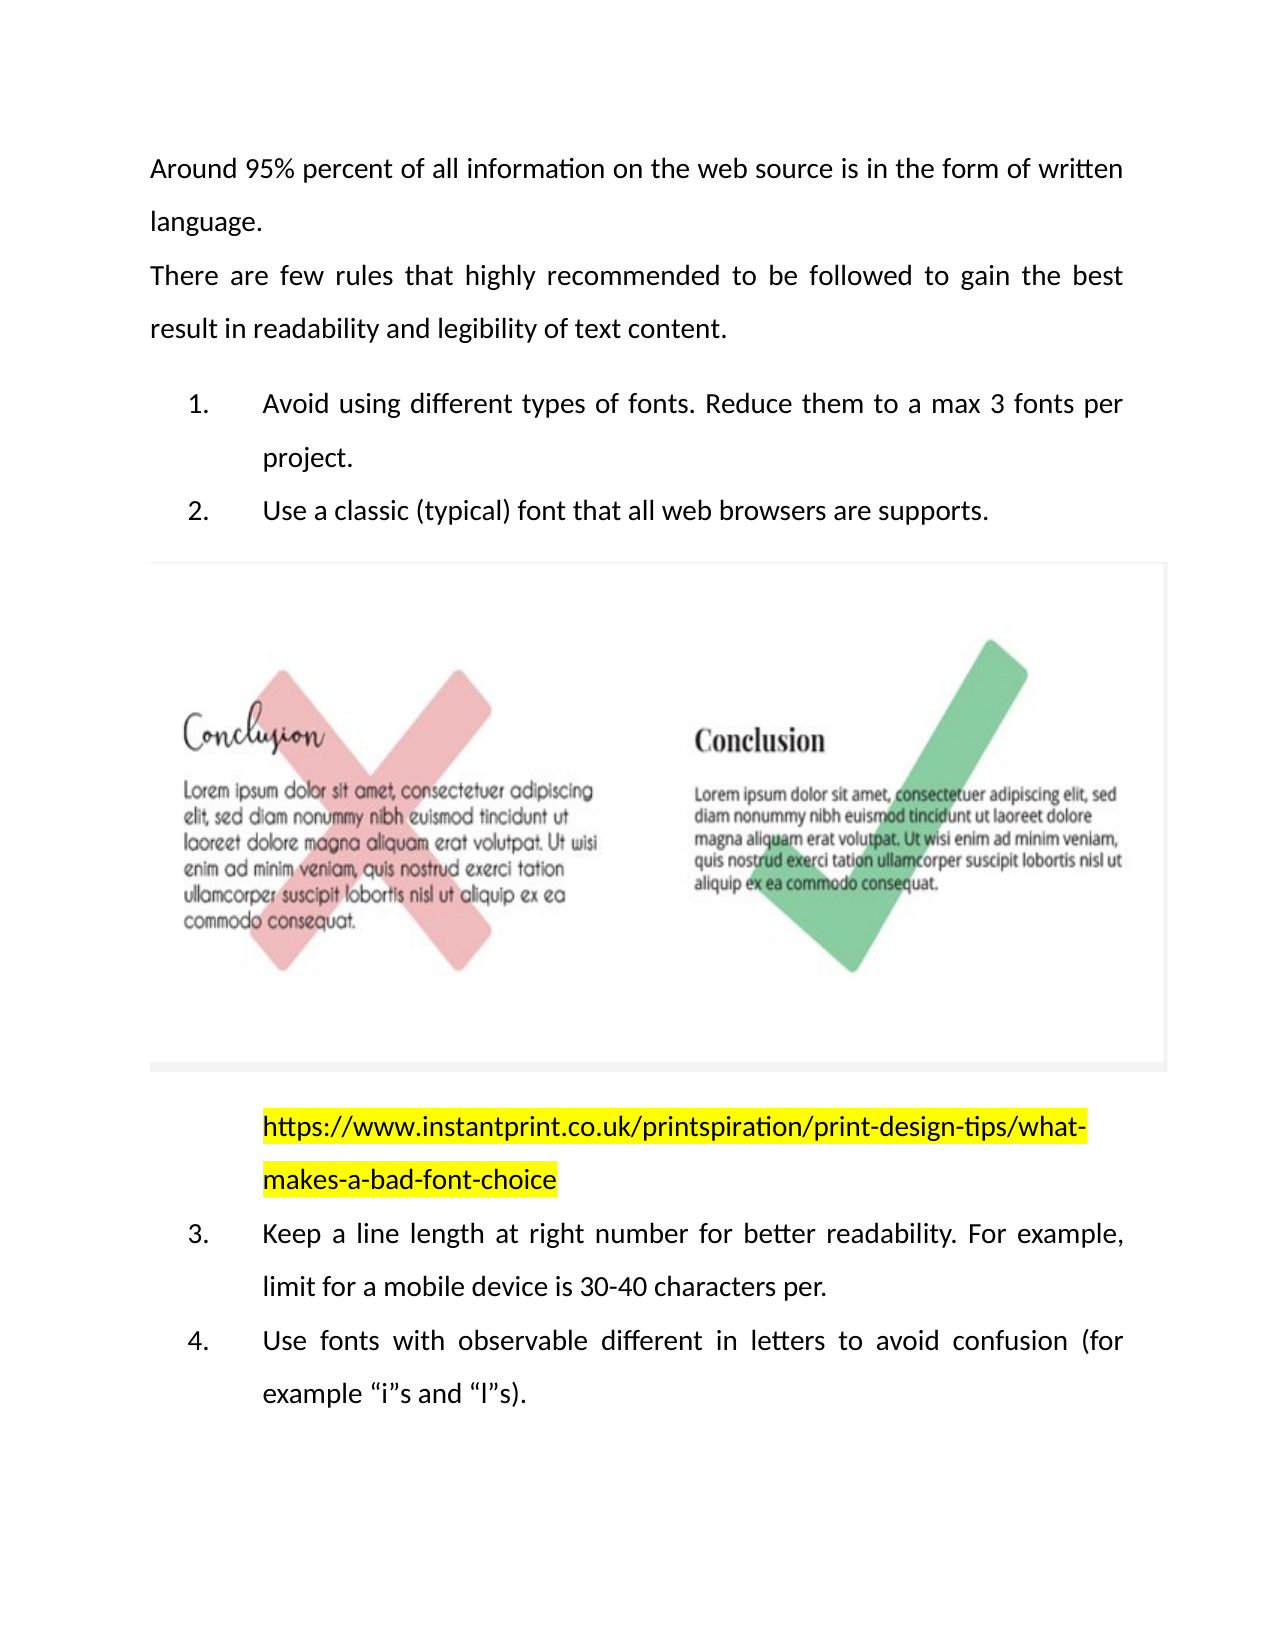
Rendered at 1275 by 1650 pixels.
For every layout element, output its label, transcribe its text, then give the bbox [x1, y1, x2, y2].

picture [150, 562, 1168, 1072]
list Keep a line length at right number for better readability. For example, limit for a mobile device is 30-40 characters per. [187, 1215, 1125, 1304]
text There are few rules that highly recommended to be followed to gain the best result in readability and legibility of text content. [150, 257, 1125, 346]
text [150, 150, 1125, 239]
list Use fonts with observable different in letters to avoid confusion (for example “i”s and “l”s). [187, 1322, 1125, 1411]
list Avoid using different types of fonts. Reduce them to a max 3 fonts per project. [187, 385, 1125, 474]
list https://www.instantprint.co.uk/printspiration/print-design-tips/what-makes-a-bad-font-choice [262, 1108, 1125, 1197]
list Use a classic (typical) font that all web browsers are supports. [187, 492, 1125, 528]
